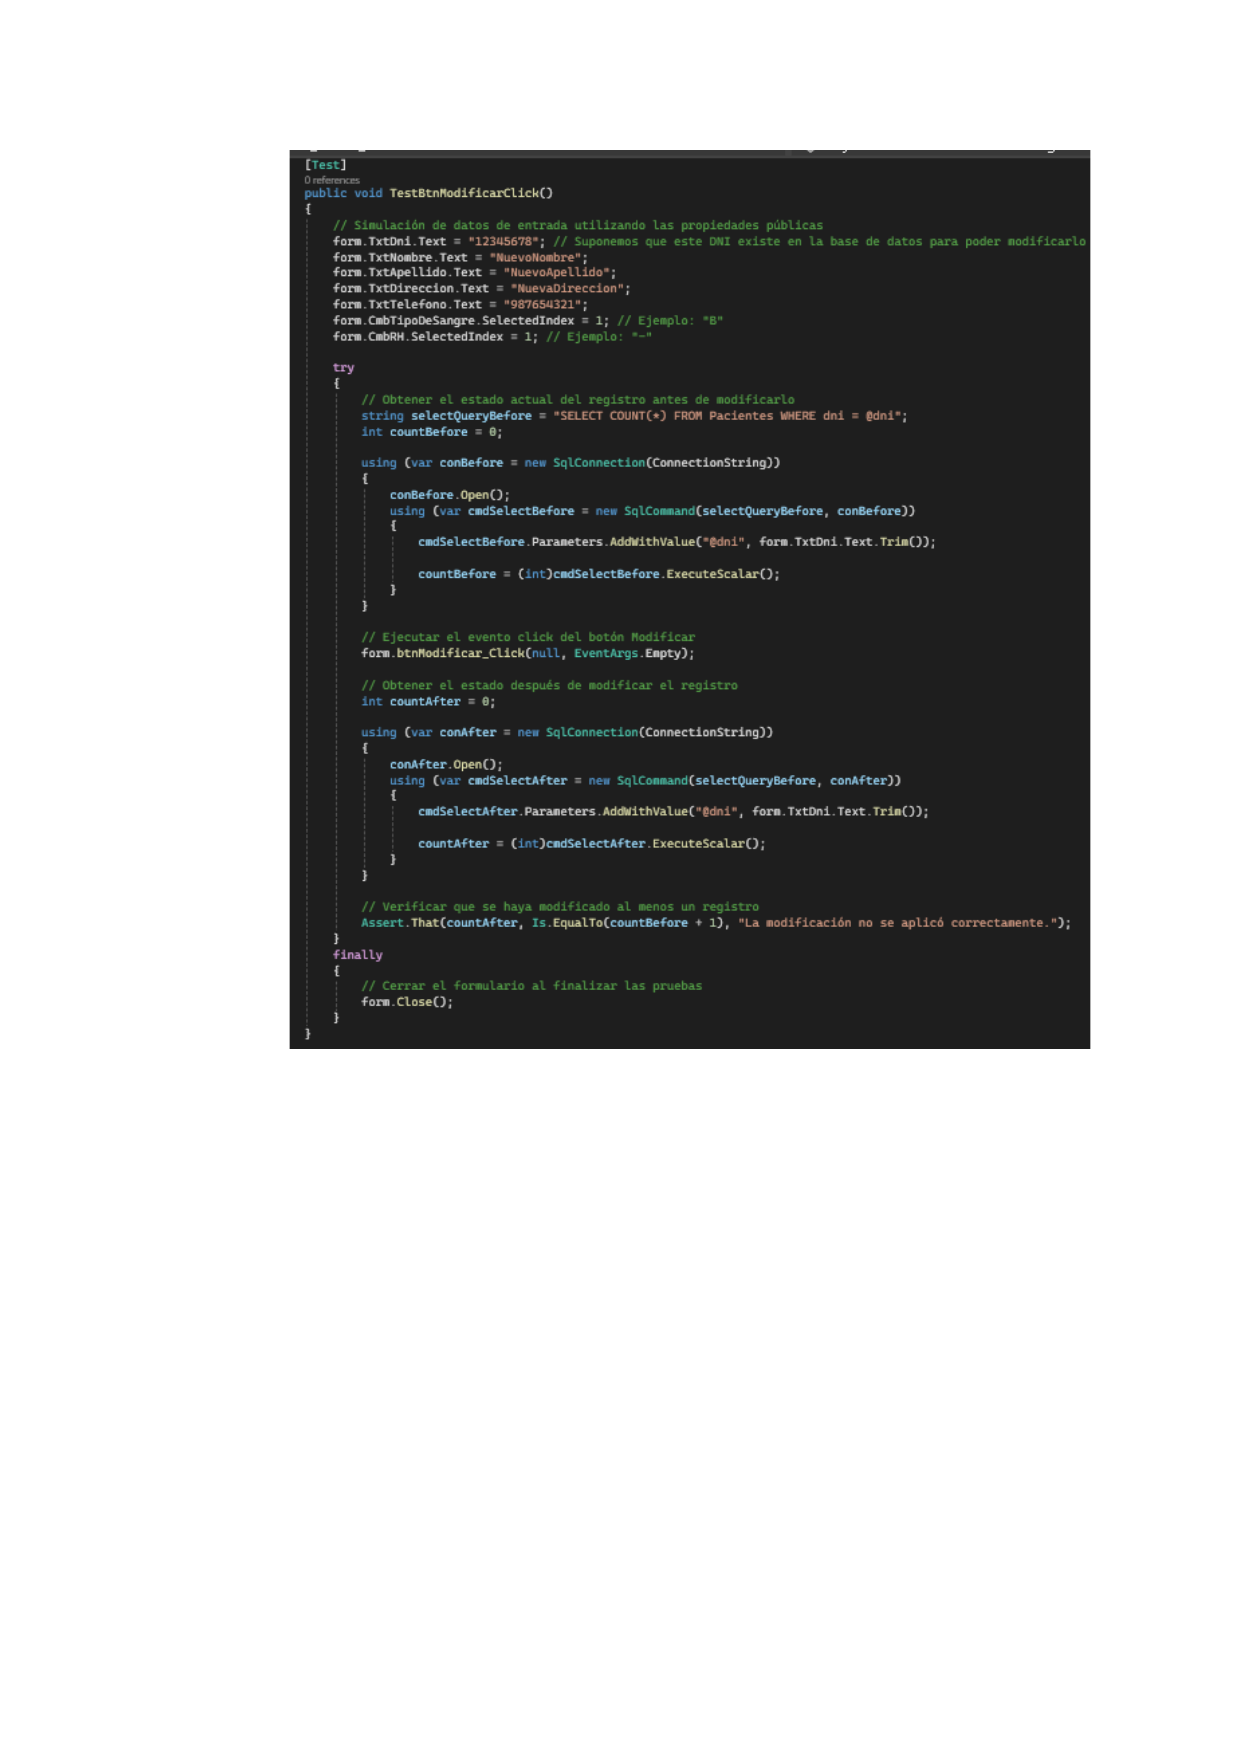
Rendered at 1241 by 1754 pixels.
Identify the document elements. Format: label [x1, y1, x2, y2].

picture [289, 150, 1091, 1049]
